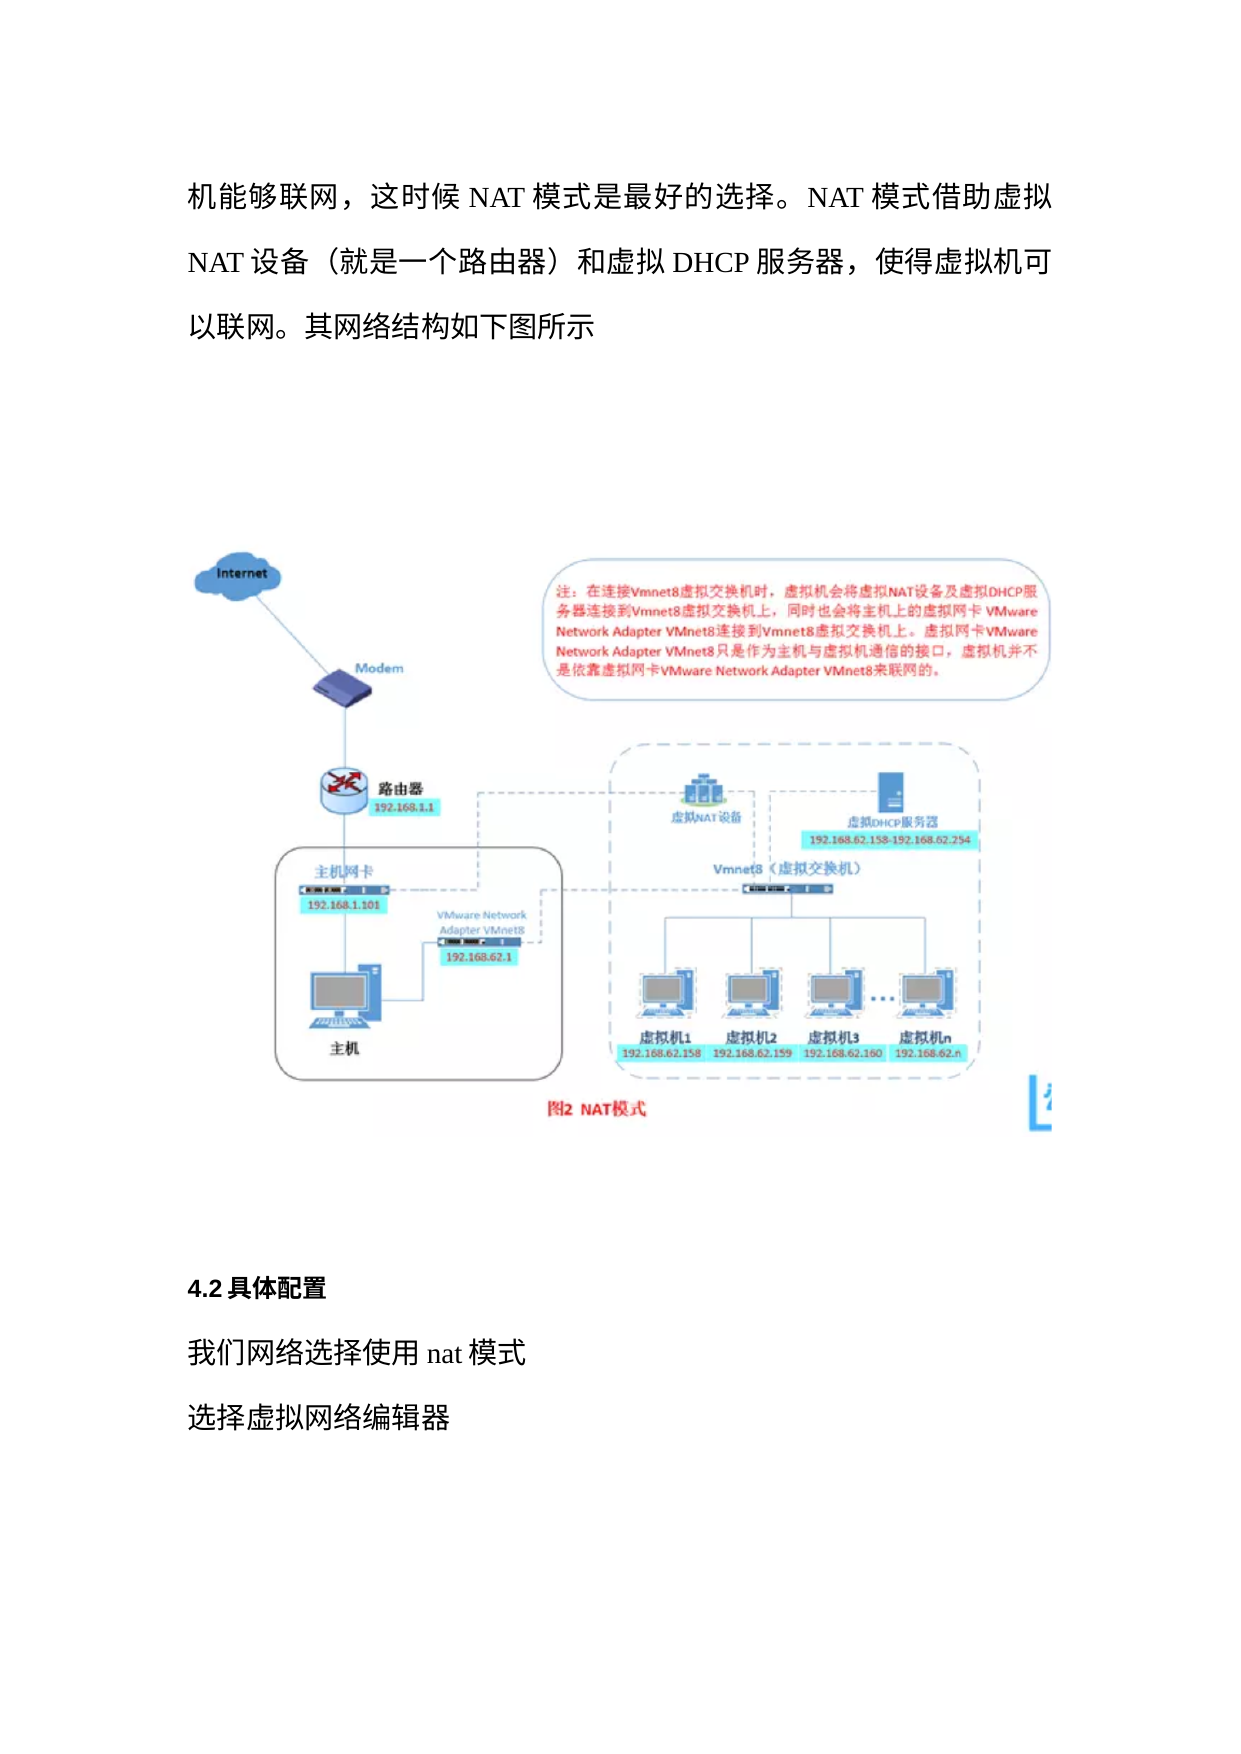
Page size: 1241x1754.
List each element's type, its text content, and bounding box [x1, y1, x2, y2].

picture [187, 509, 1052, 1137]
text 选择虚拟网络编辑器 [187, 1384, 1053, 1449]
text 4.2具体配置 [187, 1189, 1053, 1319]
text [187, 162, 1053, 357]
text 我们网络选择使用nat模式 [187, 1319, 1053, 1384]
